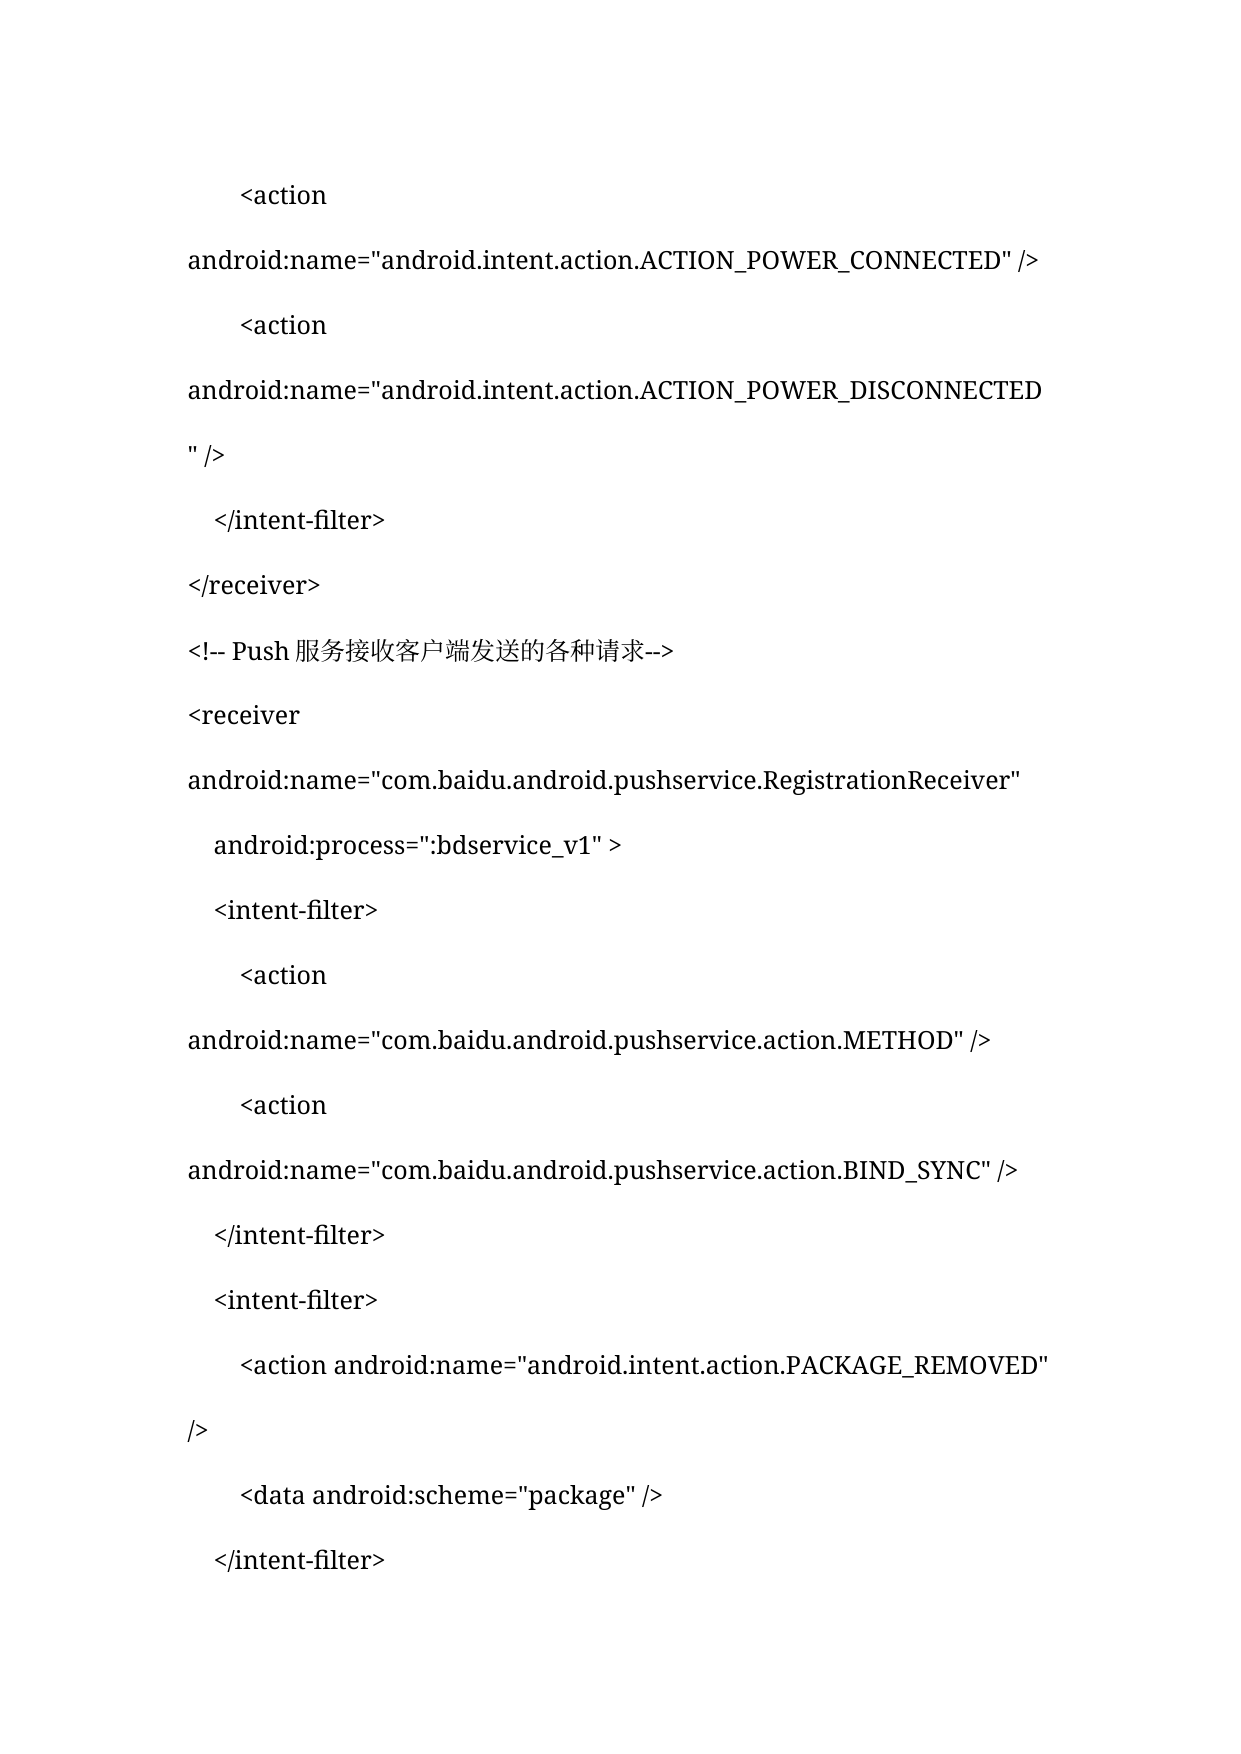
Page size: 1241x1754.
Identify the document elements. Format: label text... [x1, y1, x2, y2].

text <intent-filter> [187, 1267, 1053, 1332]
text </intent-filter> [187, 487, 1053, 552]
text <action android:name="com.baidu.android.pushservice.action.METHOD" /> [187, 942, 1053, 1072]
text <action android:name="android.intent.action.PACKAGE_REMOVED" /> [187, 1332, 1053, 1462]
text </intent-filter> [187, 1202, 1053, 1267]
text <action android:name="android.intent.action.ACTION_POWER_CONNECTED" /> [187, 162, 1053, 292]
text android:process=":bdservice_v1" > [187, 812, 1053, 877]
text <action android:name="android.intent.action.ACTION_POWER_DISCONNECTED" /> [187, 292, 1053, 487]
text <intent-filter> [187, 877, 1053, 942]
text <!-- Push服务接收客户端发送的各种请求--> [187, 617, 1053, 682]
text <data android:scheme="package" /> [187, 1462, 1053, 1527]
text <receiver android:name="com.baidu.android.pushservice.RegistrationReceiver" [187, 682, 1053, 812]
text <action android:name="com.baidu.android.pushservice.action.BIND_SYNC" /> [187, 1072, 1053, 1202]
text </intent-filter> [187, 1527, 1053, 1592]
text </receiver> [187, 552, 1053, 617]
